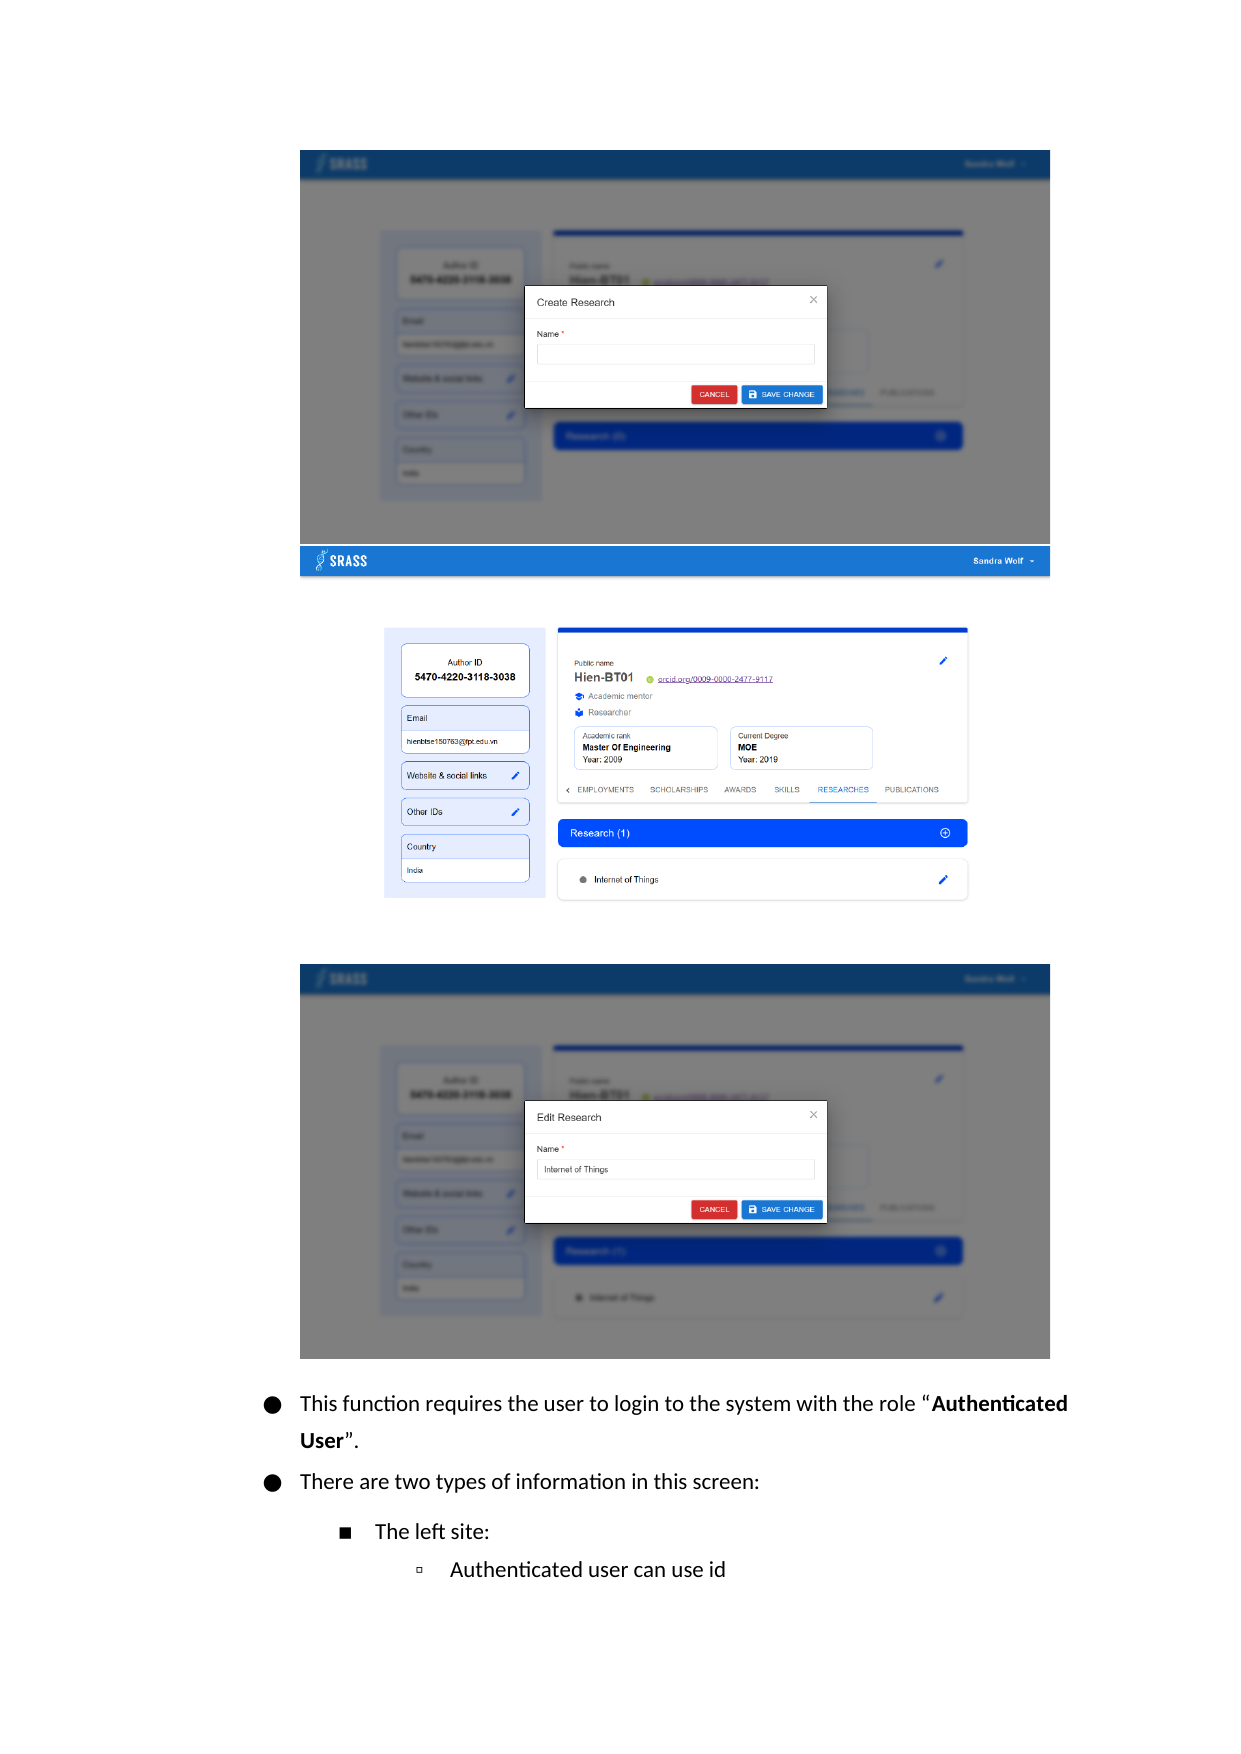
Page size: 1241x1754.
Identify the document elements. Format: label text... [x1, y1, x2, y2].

list The left site: [337, 1506, 1093, 1553]
list Authenticated user can use id [412, 1555, 1093, 1584]
picture [300, 546, 1050, 941]
list This function requires the user to login to the system with the role “Authenticated User”. [262, 1377, 1093, 1454]
picture [300, 150, 1050, 544]
list There are two types of information in this screen: [262, 1456, 1093, 1503]
picture [300, 964, 1050, 1359]
